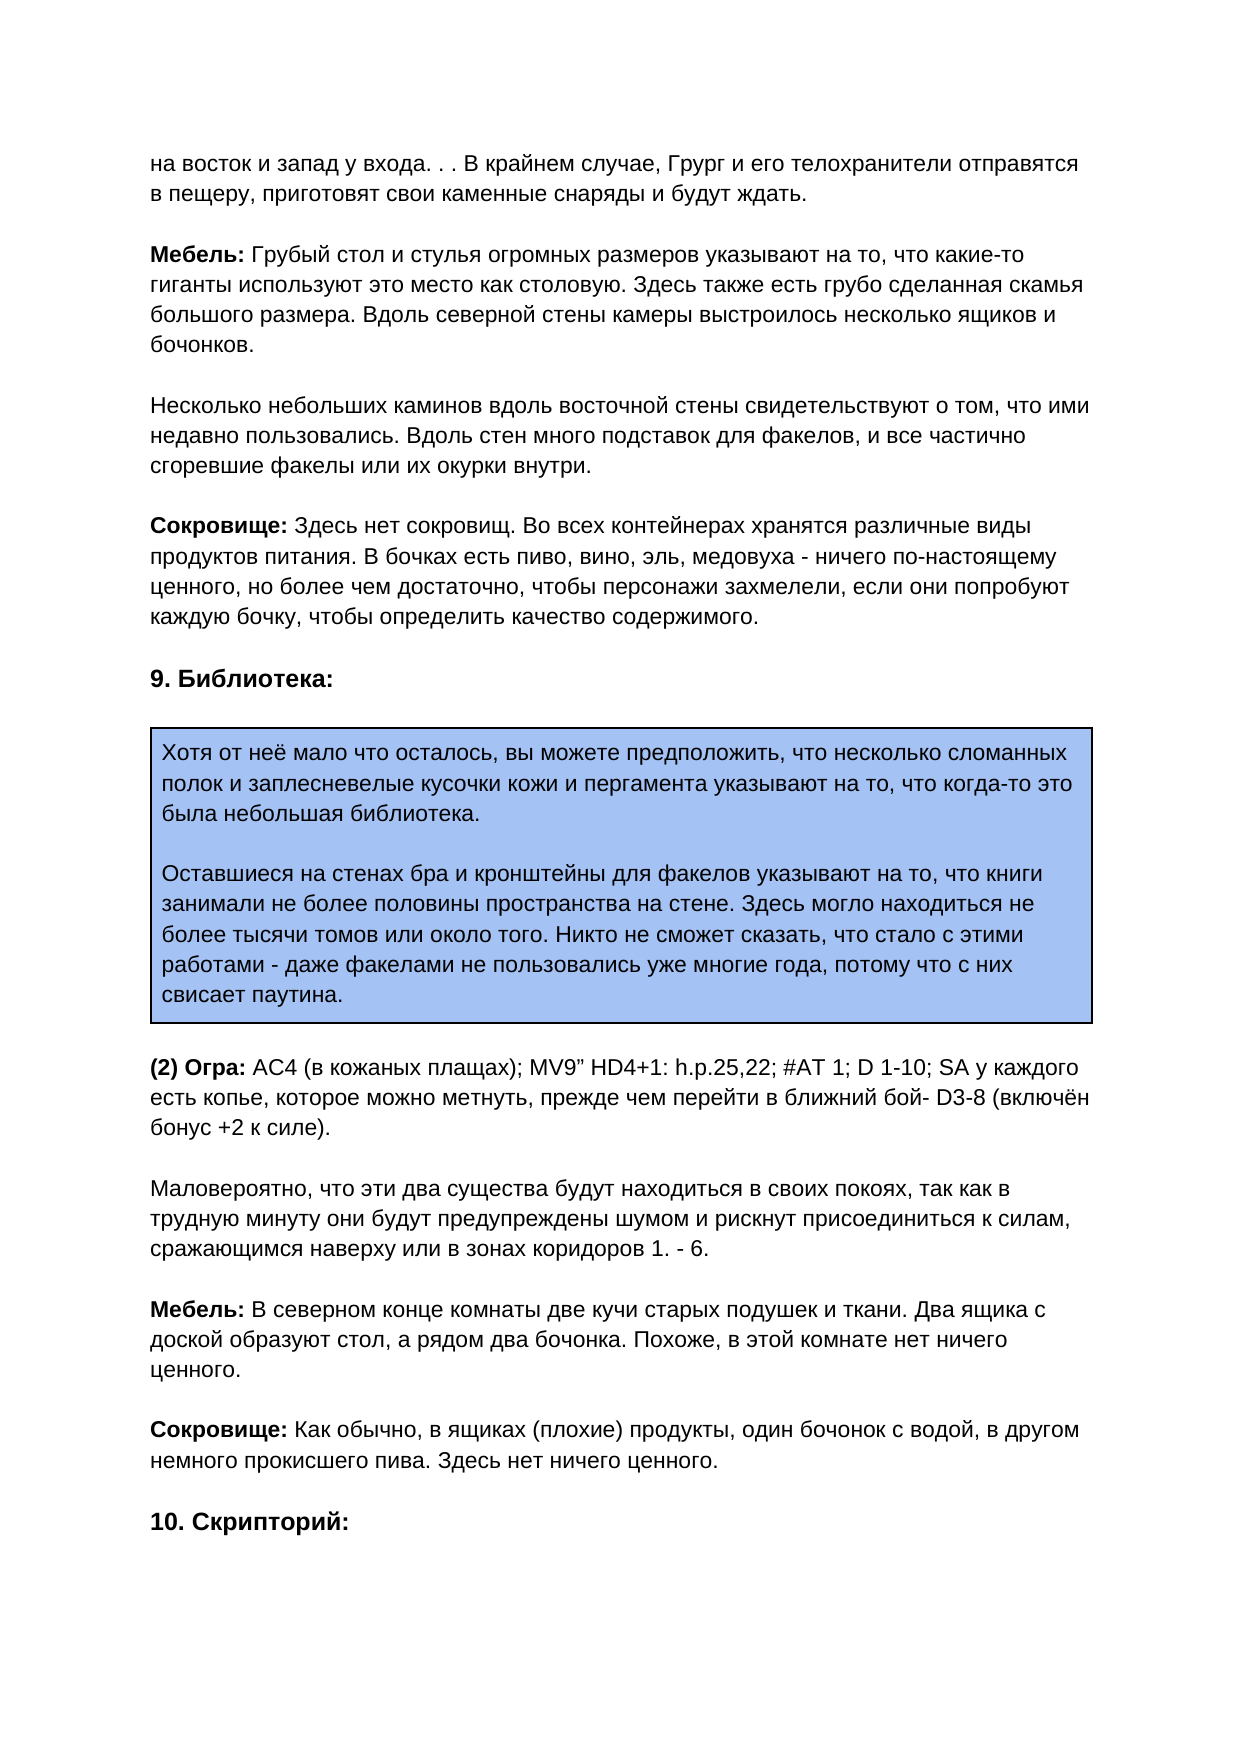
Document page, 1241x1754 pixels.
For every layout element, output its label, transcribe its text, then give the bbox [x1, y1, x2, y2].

text Сокровище: Здесь нет сокровищ. Во всех контейнерах хранятся различные виды продуктов питания. В бочках есть пиво, вино, эль, медовуха - ничего по-настоящему ценного, но более чем достаточно, чтобы персонажи захмелели, если они попробуют каждую бочку, чтобы определить качество содержимого. [150, 512, 1090, 629]
text Мебель: В северном конце комнаты две кучи старых подушек и ткани. Два ящика с доской образуют стол, а рядом два бочонка. Похоже, в этой комнате нет ничего ценного. [150, 1296, 1090, 1382]
text Несколько небольших каминов вдоль восточной стены свидетельствуют о том, что ими недавно пользовались. Вдоль стен много подставок для факелов, и все частично сгоревшие факелы или их окурки внутри. [150, 392, 1090, 478]
table_header Хотя от неё мало что осталось, вы можете предположить, что несколько сломанных полок и заплесневелые кусочки кожи и пергамента указывают на то, что когда-то это была небольшая библиотека. Оставшиеся на стенах бра и кронштейны для факелов указывают на то, что книги занимали не более половины пространства на стене. Здесь могло находиться не более тысячи томов или около того. Никто не сможет сказать, что стало с этими работами - даже факелами не пользовались уже многие года, потому что с них свисает паутина. [152, 729, 1091, 1022]
text Сокровище: Как обычно, в ящиках (плохие) продукты, один бочонок с водой, в другом немного прокисшего пива. Здесь нет ничего ценного. [150, 1416, 1090, 1473]
text Мебель: Грубый стол и стулья огромных размеров указывают на то, что какие-то гиганты используют это место как столовую. Здесь также есть грубо сделанная скамья большого размера. Вдоль северной стены камеры выстроилось несколько ящиков и бочонков. [150, 241, 1090, 358]
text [150, 150, 1090, 207]
text 9. Библиотека: [150, 663, 1090, 692]
text Маловероятно, что эти два существа будут находиться в своих покоях, так как в трудную минуту они будут предупреждены шумом и рискнут присоединиться к силам, сражающимся наверху или в зонах коридоров 1. - 6. [150, 1175, 1090, 1261]
text (2) Огра: AC4 (в кожаных плащах); MV9” HD4+1: h.p.25,22; #AT 1; D 1-10; SA у каждого есть копье, которое можно метнуть, прежде чем перейти в ближний бой- D3-8 (включён бонус +2 к силе). [150, 1054, 1090, 1141]
text 10. Скрипторий: [150, 1507, 1090, 1536]
